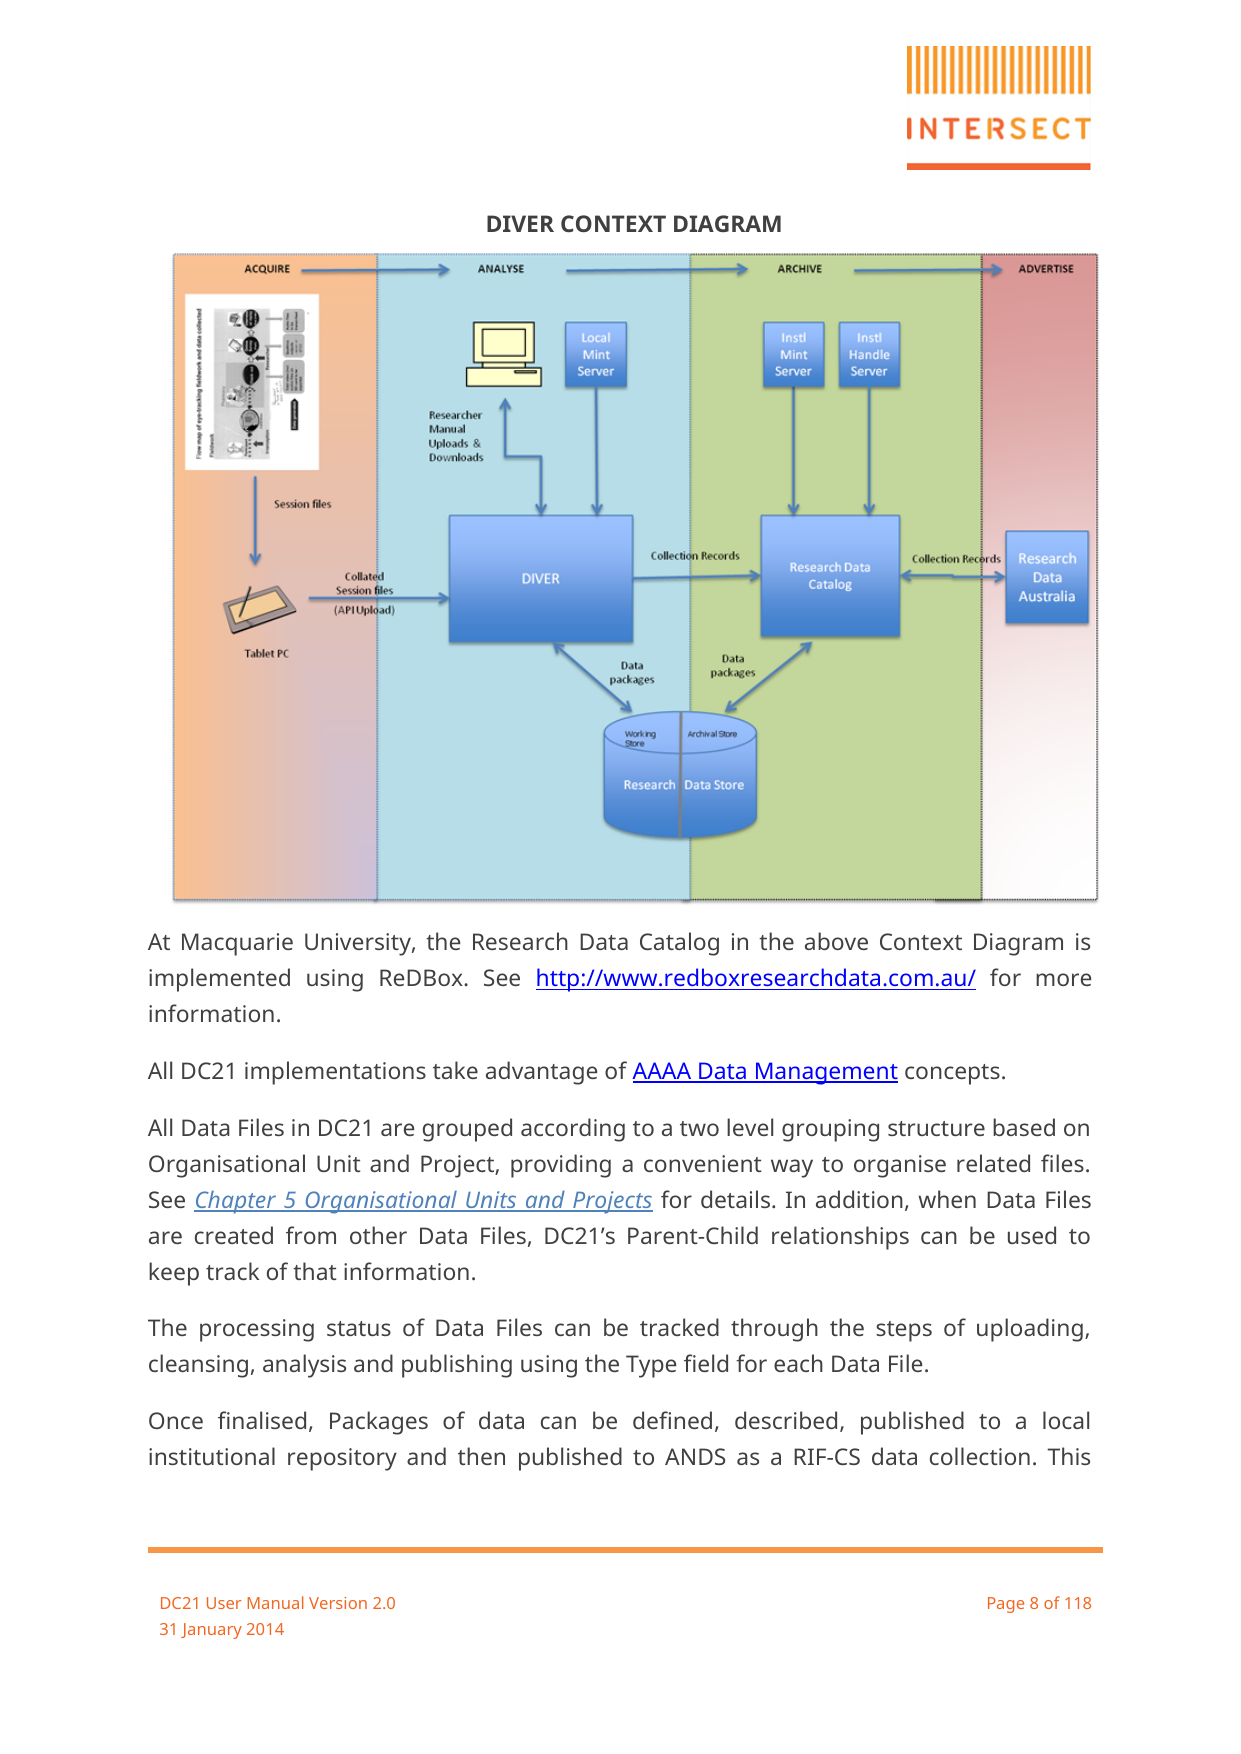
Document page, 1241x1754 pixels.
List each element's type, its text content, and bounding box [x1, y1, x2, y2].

picture [166, 249, 1105, 910]
text All DC21 implementations take advantage of AAAA Data Management concepts. [148, 1055, 1092, 1086]
text The processing status of Data Files can be tracked through the steps of uploading, cleansing, analysis and publishing using the Type field for each Data File. [148, 1312, 1092, 1379]
picture [905, 44, 1093, 172]
text At Macquarie University, the Research Data Catalog in the above Context Diagram is implemented using ReDBox. See http://www.redboxresearchdata.com.au/ for more information. [148, 926, 1092, 1029]
